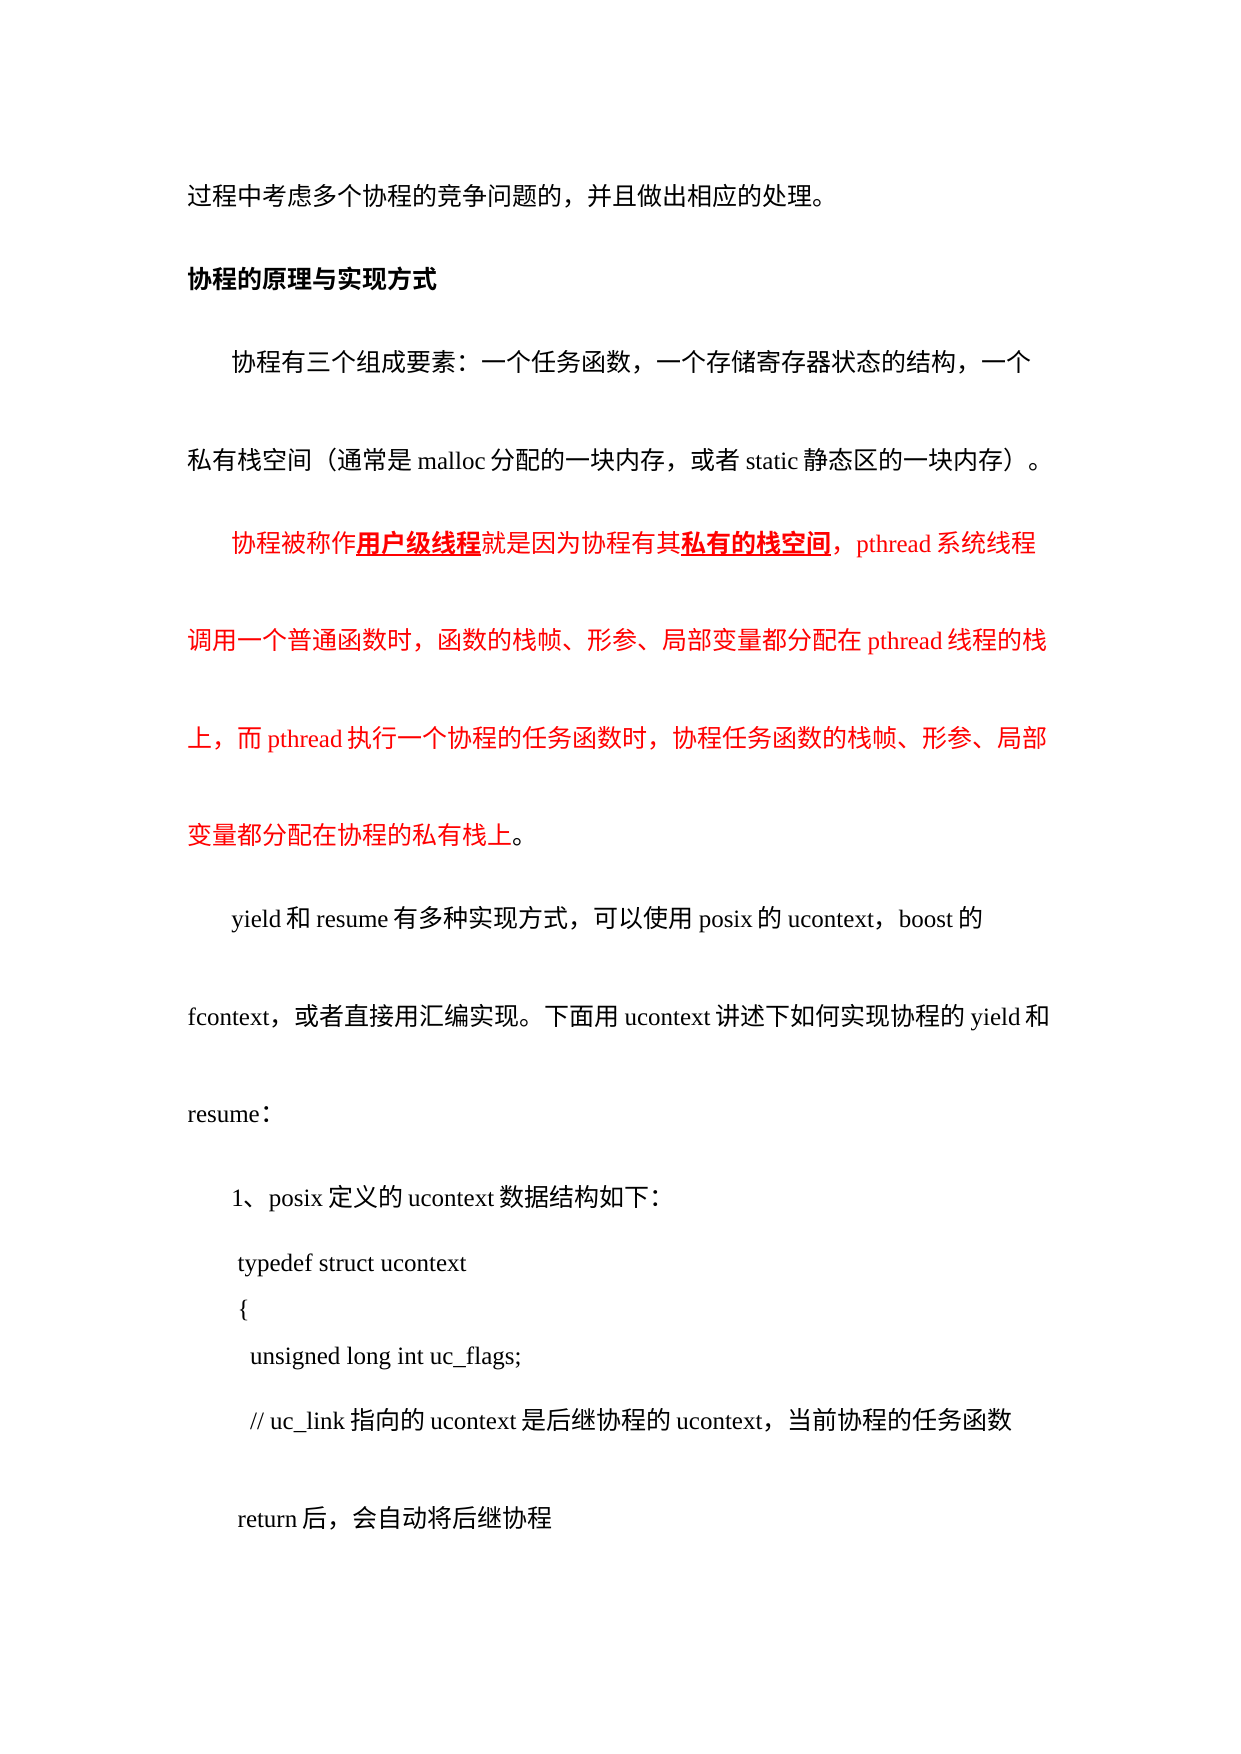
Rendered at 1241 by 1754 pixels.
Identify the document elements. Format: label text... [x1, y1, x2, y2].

text yield和resume有多种实现方式，可以使用posix的ucontext，boost的fcontext，或者直接用汇编实现。下面用ucontext讲述下如何实现协程的yield和resume： [187, 884, 1053, 1144]
text 协程有三个组成要素：一个任务函数，一个存储寄存器状态的结构，一个私有栈空间（通常是malloc分配的一块内存，或者static静态区的一块内存）。 [187, 328, 1053, 491]
text 1、posix定义的ucontext数据结构如下： [187, 1163, 1053, 1228]
text 协程被称作用户级线程就是因为协程有其私有的栈空间，pthread系统线程调用一个普通函数时，函数的栈帧、形参、局部变量都分配在pthread线程的栈上，而pthread执行一个协程的任务函数时，协程任务函数的栈帧、形参、局部变量都分配在协程的私有栈上。 [187, 509, 1053, 866]
text // uc_link指向的ucontext是后继协程的ucontext，当前协程的任务函数return后，会自动将后继协程 [237, 1386, 1053, 1549]
text typedef struct ucontext [237, 1246, 1053, 1278]
text { [237, 1293, 1053, 1325]
text unsigned long int uc_flags; [237, 1339, 1053, 1372]
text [187, 162, 1053, 227]
subtitle 协程的原理与实现方式 [187, 245, 1053, 310]
